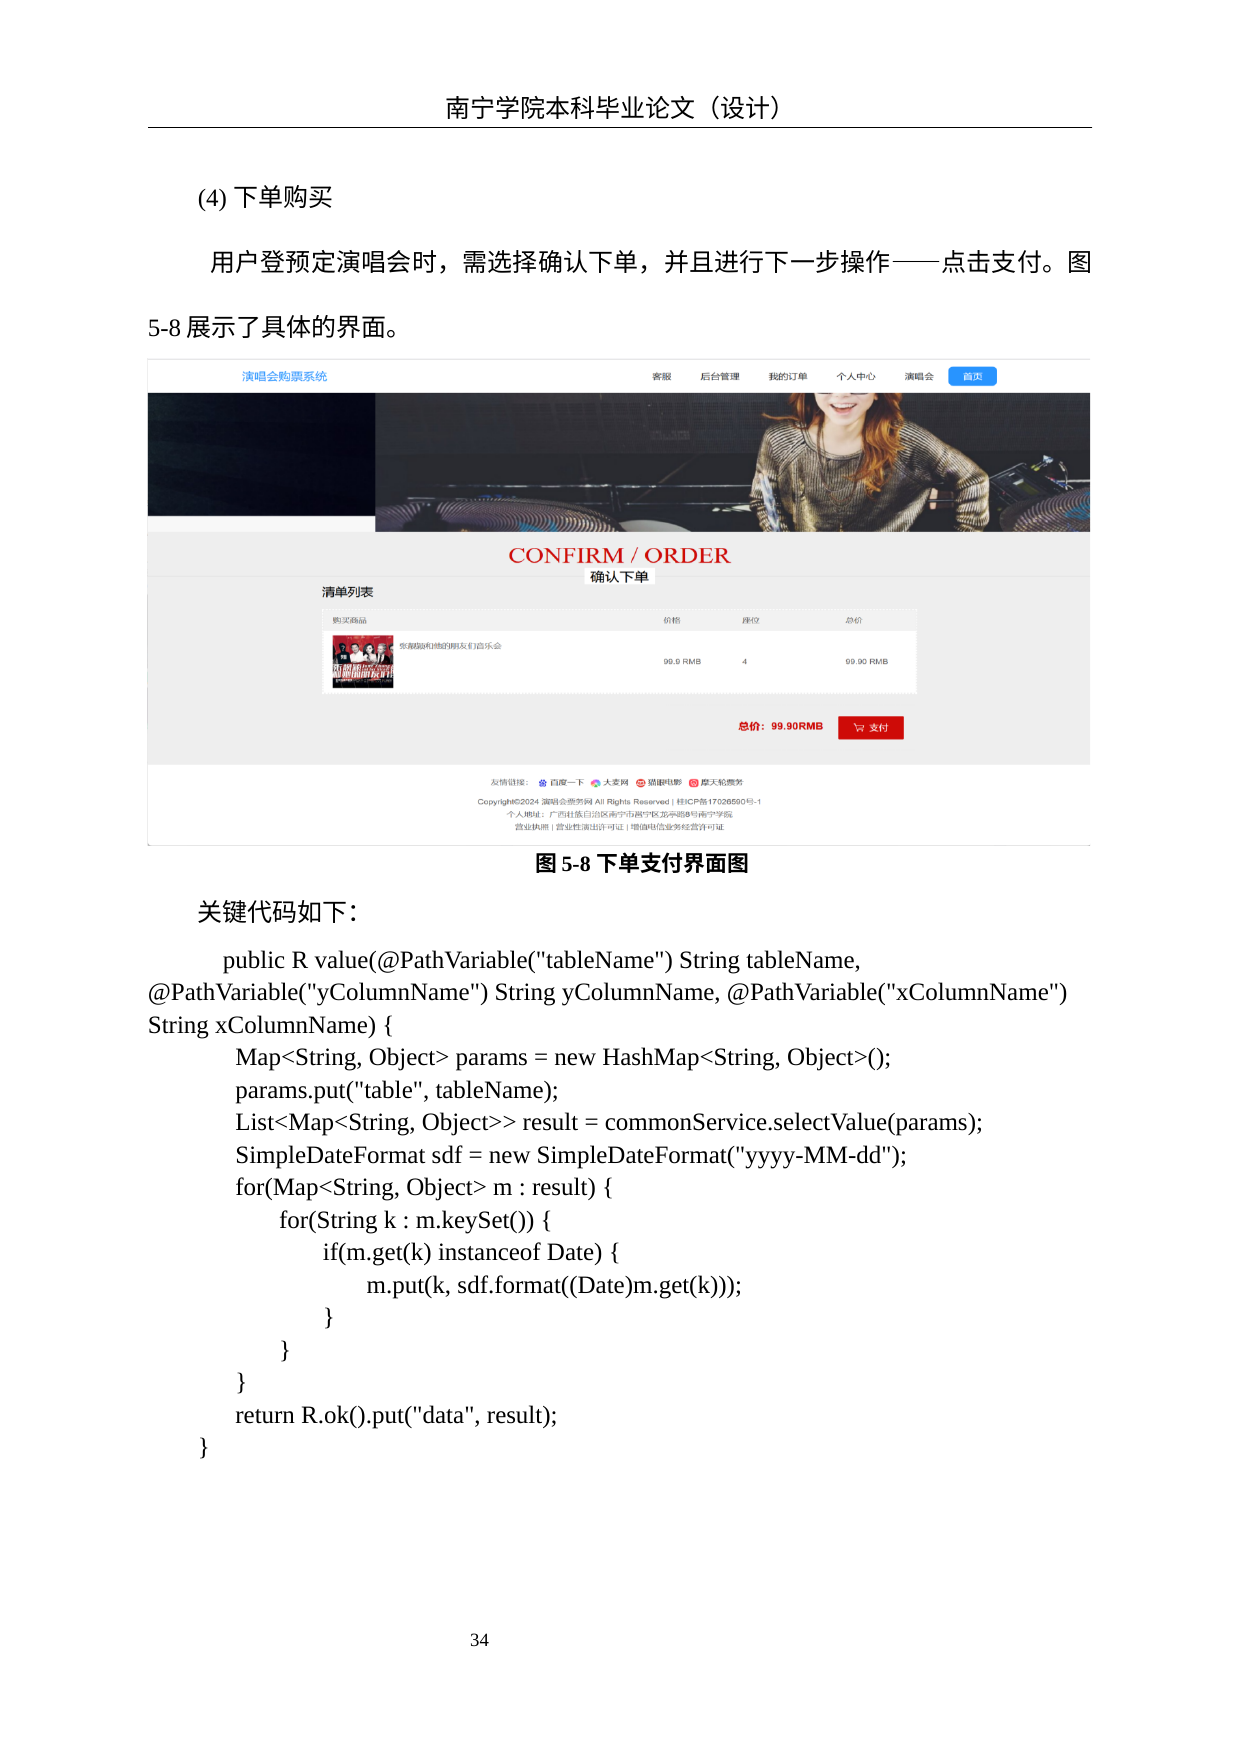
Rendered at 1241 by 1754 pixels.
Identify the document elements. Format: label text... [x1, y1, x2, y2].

text if(m.get(k) instanceof Date) { [148, 1236, 1092, 1268]
text } [148, 1431, 1092, 1463]
text 用户登预定演唱会时，需选择确认下单，并且进行下一步操作——点击支付。图5-8展示了具体的界面。 [148, 228, 1092, 358]
text SimpleDateFormat sdf = new SimpleDateFormat("yyyy-MM-dd"); [148, 1138, 1092, 1171]
text for(String k : m.keySet()) { [148, 1203, 1092, 1236]
text } [148, 1333, 1092, 1366]
text } [148, 1301, 1092, 1333]
picture [147, 358, 1091, 846]
text 关键代码如下： [148, 878, 1092, 943]
text params.put("table", tableName); [148, 1073, 1092, 1106]
text } [148, 1366, 1092, 1398]
text 图5-8 下单支付界面图 [148, 846, 1092, 878]
text List<Map<String, Object>> result = commonService.selectValue(params); [148, 1106, 1092, 1138]
text for(Map<String, Object> m : result) { [148, 1171, 1092, 1203]
text public R value(@PathVariable("tableName") String tableName, @PathVariable("yColumnName") String yColumnName, @PathVariable("xColumnName") String xColumnName) { [148, 943, 1092, 1041]
text Map<String, Object> params = new HashMap<String, Object>(); [148, 1041, 1092, 1073]
text return R.ok().put("data", result); [148, 1398, 1092, 1431]
list 下单购买 [148, 163, 1092, 228]
text m.put(k, sdf.format((Date)m.get(k))); [148, 1268, 1092, 1301]
